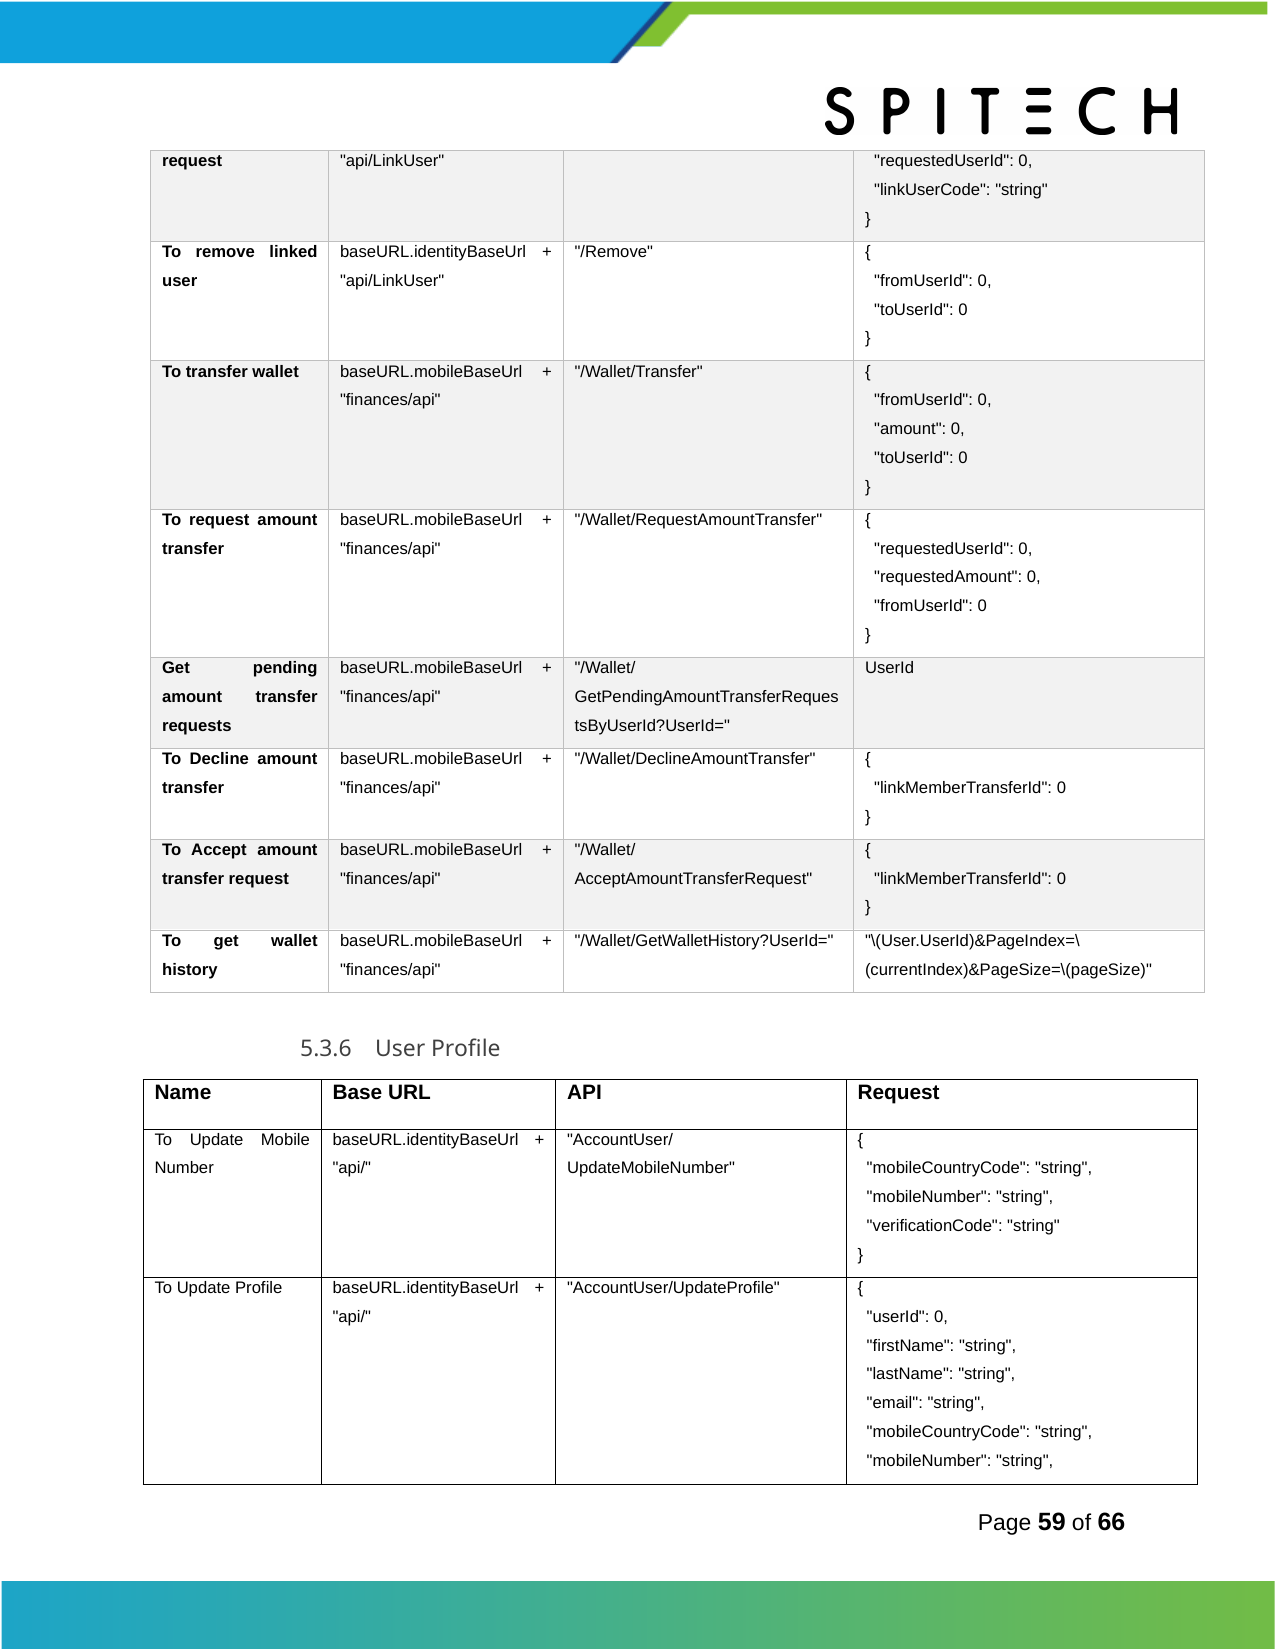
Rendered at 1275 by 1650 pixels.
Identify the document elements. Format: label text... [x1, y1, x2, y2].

table_cell "/Request" [564, 151, 853, 241]
table_cell { "fromUserId": 0, "toUserId": 0 } [854, 242, 1204, 360]
table_cell To Update Mobile Number [144, 1130, 321, 1277]
table_cell baseURL.identityBaseUrl + "api/" [322, 1130, 555, 1277]
table_cell baseURL.mobileBaseUrl + "finances/api" [329, 510, 563, 657]
picture [1, 1581, 1275, 1649]
table_cell { "linkMemberTransferId": 0 } [854, 840, 1204, 929]
table_cell baseURL.identityBaseUrl + "api/LinkUser" [329, 151, 563, 241]
table_cell "/Wallet/DeclineAmountTransfer" [564, 749, 853, 839]
table_cell To get wallet history [151, 931, 328, 992]
table_cell { "fromUserId": 0, "amount": 0, "toUserId": 0 } [854, 361, 1204, 509]
table_cell { "linkMemberTransferId": 0 } [854, 749, 1204, 839]
picture [825, 87, 1178, 135]
table_cell To transfer wallet [151, 361, 328, 509]
table_cell UserId [854, 658, 1204, 748]
table_cell "/Remove" [564, 242, 853, 360]
table_cell baseURL.mobileBaseUrl + "finances/api" [329, 361, 563, 509]
table_cell { "requestedUserId": 0, "requestedAmount": 0, "fromUserId": 0 } [854, 510, 1204, 657]
table_header Name [144, 1080, 321, 1128]
table_cell To Accept amount transfer request [151, 840, 328, 929]
table_header API [556, 1080, 846, 1128]
table_cell "/Wallet/Transfer" [564, 361, 853, 509]
table_cell { "requestedUserId": 0, "linkUserCode": "string" } [854, 151, 1204, 241]
table_cell To Decline amount transfer [151, 749, 328, 839]
table_cell baseURL.mobileBaseUrl + "finances/api" [329, 840, 563, 929]
table_cell "AccountUser/UpdateProfile" [556, 1278, 846, 1484]
table_cell Get pending amount transfer requests [151, 658, 328, 748]
table_cell baseURL.identityBaseUrl + "api/" [322, 1278, 555, 1484]
table_cell "/Wallet/AcceptAmountTransferRequest" [564, 840, 853, 929]
table_header Base URL [322, 1080, 555, 1128]
table_cell To request amount transfer [151, 510, 328, 657]
picture [611, 1, 1268, 64]
table_header Request [847, 1080, 1197, 1128]
table_cell baseURL.identityBaseUrl + "api/LinkUser" [329, 242, 563, 360]
table_cell "/Wallet/GetWalletHistory?UserId=" [564, 931, 853, 992]
table_cell To Link User request [151, 151, 328, 241]
table_cell "AccountUser/UpdateMobileNumber" [556, 1130, 846, 1277]
table_cell "/Wallet/GetPendingAmountTransferRequestsByUserId?UserId=" [564, 658, 853, 748]
table_cell baseURL.mobileBaseUrl + "finances/api" [329, 658, 563, 748]
table_cell baseURL.mobileBaseUrl + "finances/api" [329, 749, 563, 839]
table_cell To Update Profile [144, 1278, 321, 1484]
table_cell "/Wallet/RequestAmountTransfer" [564, 510, 853, 657]
table_cell To remove linked user [151, 242, 328, 360]
table_cell "\(User.UserId)&PageIndex=\(currentIndex)&PageSize=\(pageSize)" [854, 931, 1204, 992]
table_cell baseURL.mobileBaseUrl + "finances/api" [329, 931, 563, 992]
table_cell { "mobileCountryCode": "string", "mobileNumber": "string", "verificationCode": "string" } [847, 1130, 1197, 1277]
subtitle 5.3.6 User Profile [300, 1032, 1125, 1063]
